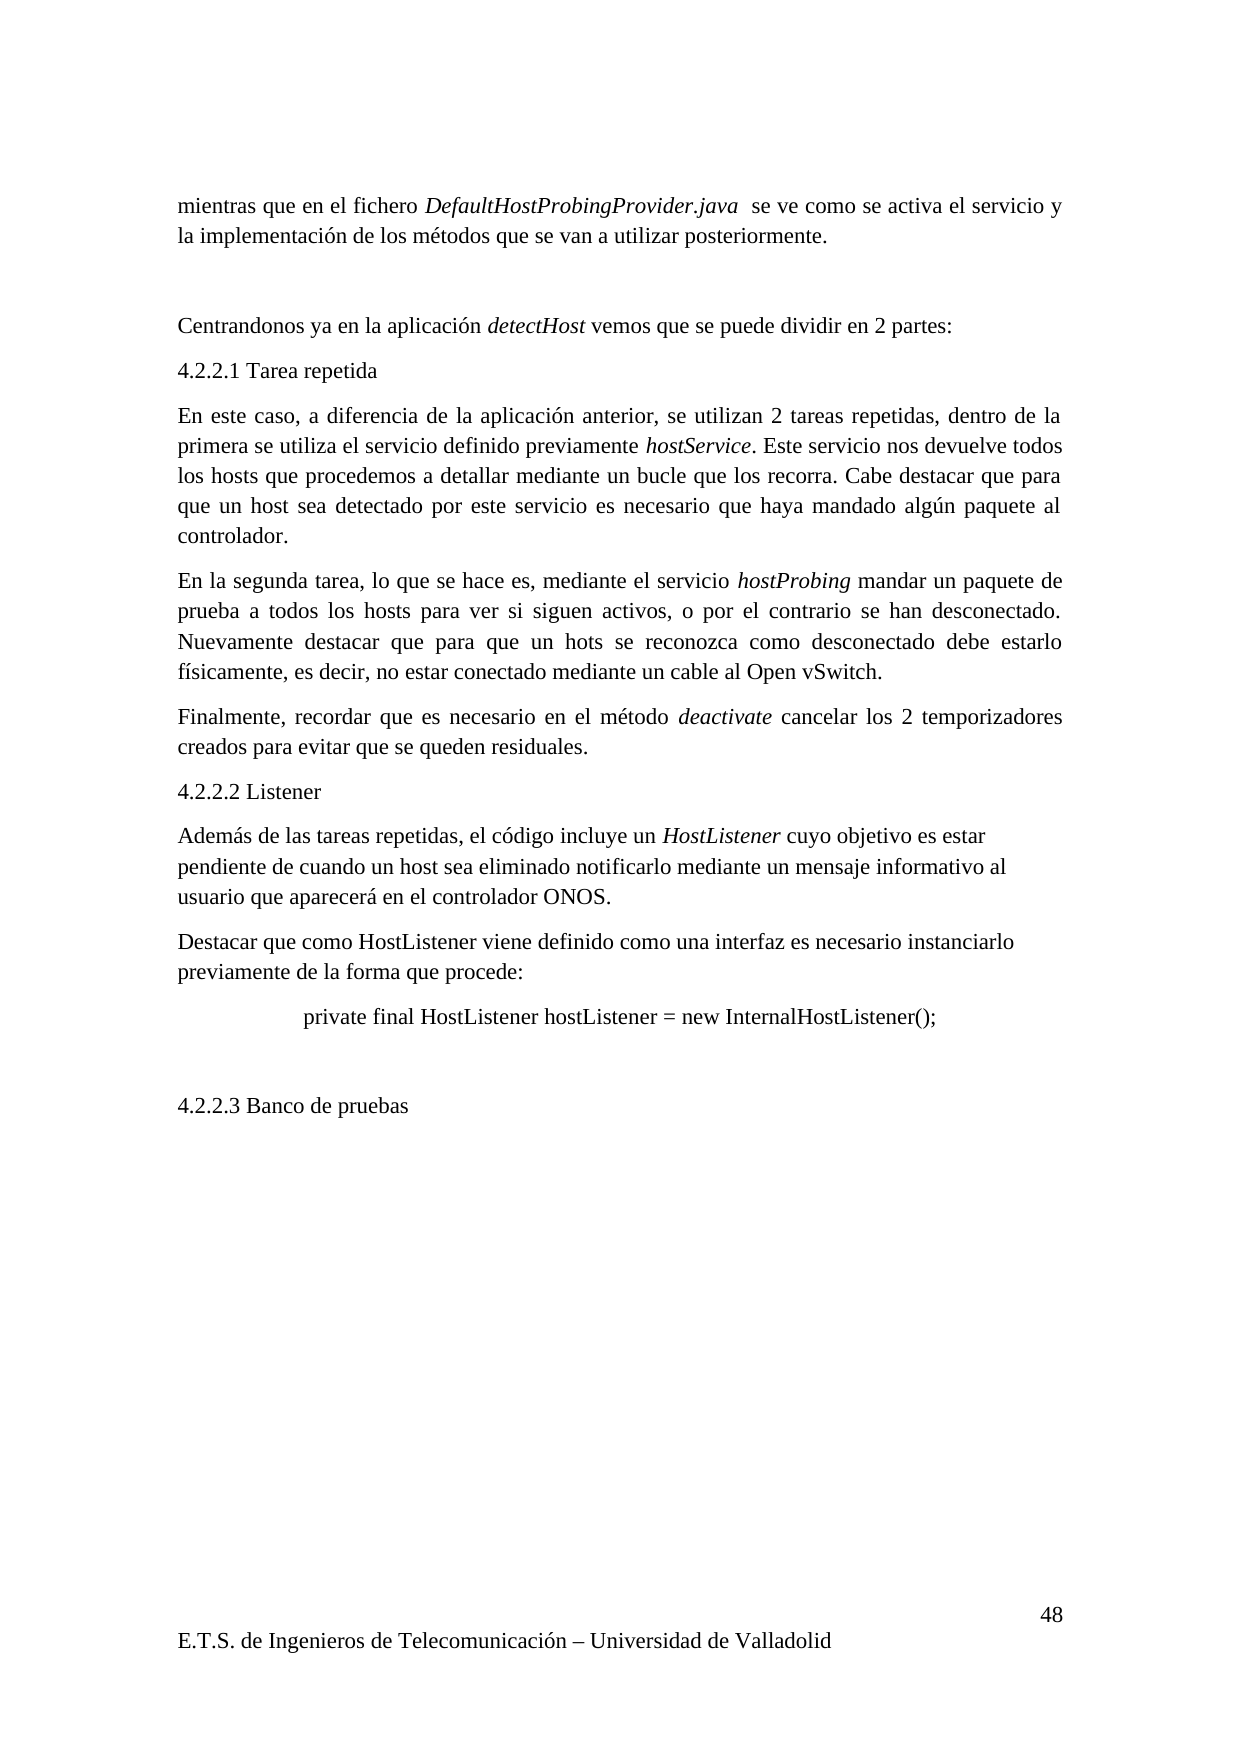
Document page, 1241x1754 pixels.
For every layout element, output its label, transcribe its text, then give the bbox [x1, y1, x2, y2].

text 4.2.2.1 Tarea repetida [177, 357, 1063, 383]
text mientras que en el fichero DefaultHostProbingProvider.java se ve como se activa el servicio y la implementación de los métodos que se van a utilizar posteriormente. [177, 192, 1063, 249]
text 4.2.2.3 Banco de pruebas [177, 1092, 1063, 1119]
text private final HostListener hostListener = new InternalHostListener(); [177, 1003, 1063, 1029]
text En este caso, a diferencia de la aplicación anterior, se utilizan 2 tareas repetidas, dentro de la primera se utiliza el servicio definido previamente hostService. Este servicio nos devuelve todos los hosts que procedemos a detallar mediante un bucle que los recorra. Cabe destacar que para que un host sea detectado por este servicio es necesario que haya mandado algún paquete al controlador. [177, 402, 1063, 549]
text 4.2.2.2 Listener [177, 778, 1063, 804]
text Finalmente, recordar que es necesario en el método deactivate cancelar los 2 temporizadores creados para evitar que se queden residuales. [177, 703, 1063, 759]
text En la segunda tarea, lo que se hace es, mediante el servicio hostProbing mandar un paquete de prueba a todos los hosts para ver si siguen activos, o por el contrario se han desconectado. Nuevamente destacar que para que un hots se reconozca como desconectado debe estarlo físicamente, es decir, no estar conectado mediante un cable al Open vSwitch. [177, 567, 1063, 684]
text Además de las tareas repetidas, el código incluye un HostListener cuyo objetivo es estar pendiente de cuando un host sea eliminado notificarlo mediante un mensaje informativo al usuario que aparecerá en el controlador ONOS. [177, 823, 1063, 909]
text Centrandonos ya en la aplicación detectHost vemos que se puede dividir en 2 partes: [177, 312, 1063, 338]
text Destacar que como HostListener viene definido como una interfaz es necesario instanciarlo previamente de la forma que procede: [177, 928, 1063, 984]
